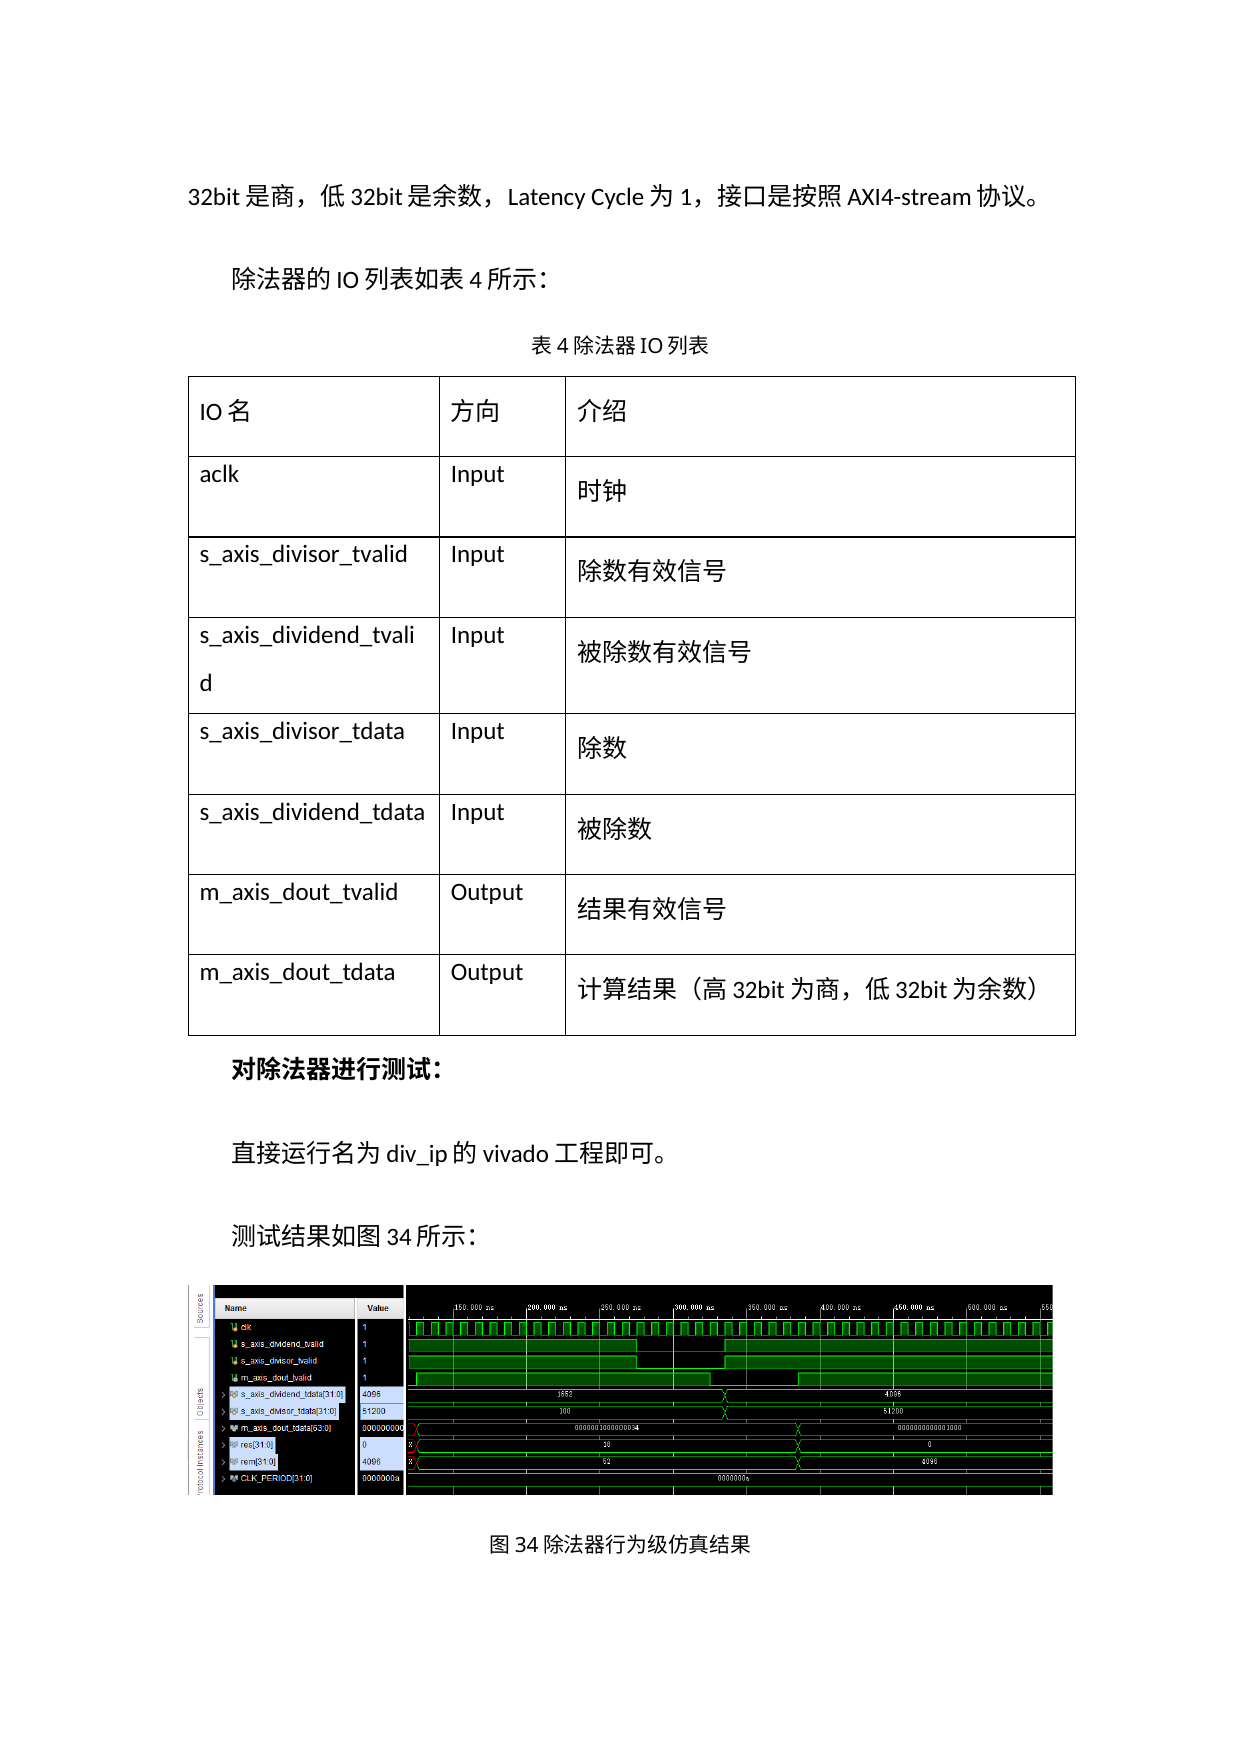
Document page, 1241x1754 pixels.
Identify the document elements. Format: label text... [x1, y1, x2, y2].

table_cell Input [440, 457, 565, 536]
table_cell 被除数 [566, 795, 1075, 874]
text 表 4 除法器IO列表 [187, 328, 1053, 361]
table_cell m_axis_dout_tvalid [189, 875, 439, 954]
table_header 方向 [440, 377, 565, 456]
table_cell 结果有效信号 [566, 875, 1075, 954]
text 直接运行名为div_ip的vivado工程即可。 [187, 1119, 1053, 1184]
table_cell Input [440, 618, 565, 713]
table_header 介绍 [566, 377, 1075, 456]
table_cell m_axis_dout_tdata [189, 955, 439, 1034]
table_cell Output [440, 955, 565, 1034]
table_header IO名 [189, 377, 439, 456]
table_cell 时钟 [566, 457, 1075, 536]
table_cell 除数有效信号 [566, 538, 1075, 617]
table_cell Input [440, 538, 565, 617]
table_cell 计算结果（高32bit为商，低32bit为余数） [566, 955, 1075, 1034]
table_cell Output [440, 875, 565, 954]
text 图 34 除法器行为级仿真结果 [187, 1528, 1053, 1560]
text 对除法器进行测试： [187, 1036, 1053, 1101]
table_cell aclk [189, 457, 439, 536]
table_cell 除数 [566, 714, 1075, 794]
table_cell 被除数有效信号 [566, 618, 1075, 713]
table_cell s_axis_dividend_tvalid [189, 618, 439, 713]
table_cell Input [440, 795, 565, 874]
picture [187, 1285, 1053, 1495]
table_cell s_axis_divisor_tdata [189, 714, 439, 794]
table_cell Input [440, 714, 565, 794]
table_cell s_axis_divisor_tvalid [189, 538, 439, 617]
text 测试结果如图34所示： [187, 1202, 1053, 1267]
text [187, 162, 1053, 227]
table_cell s_axis_dividend_tdata [189, 795, 439, 874]
text 除法器的IO列表如表4所示： [187, 245, 1053, 310]
